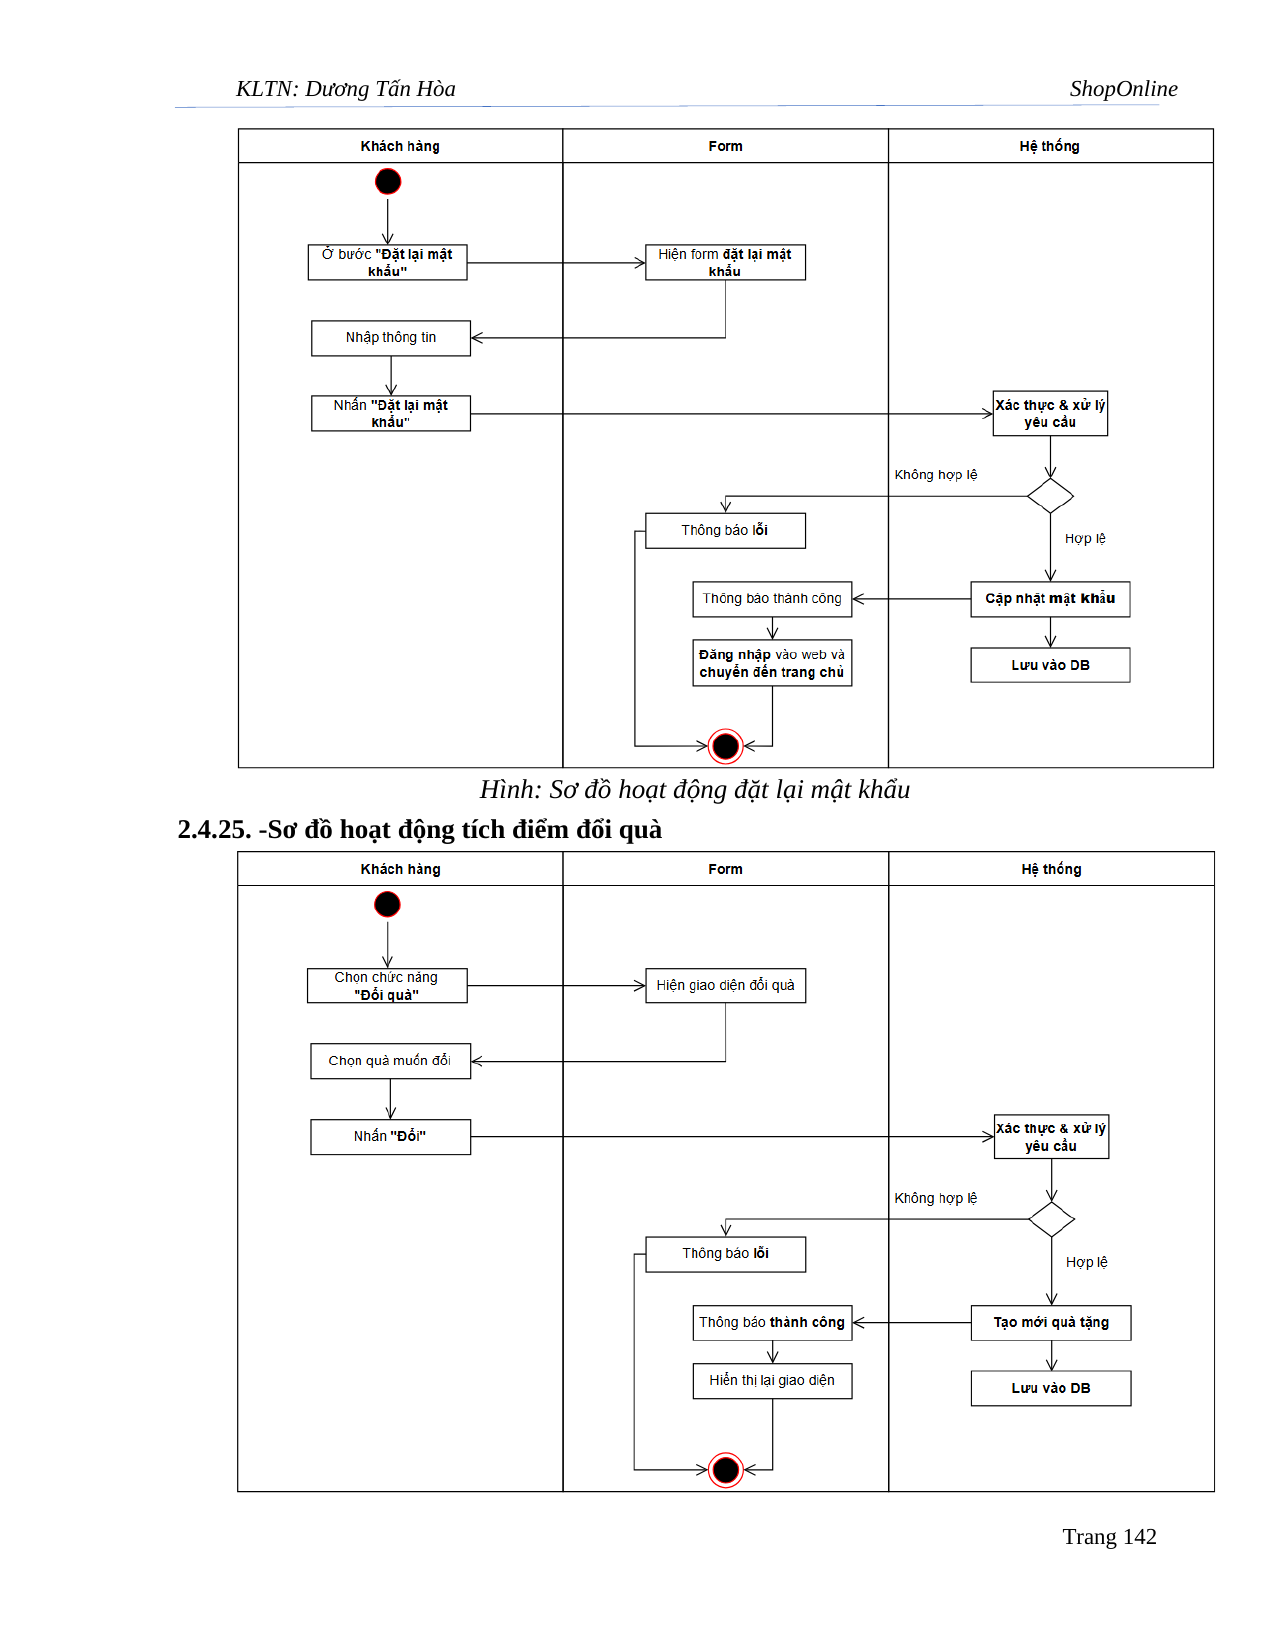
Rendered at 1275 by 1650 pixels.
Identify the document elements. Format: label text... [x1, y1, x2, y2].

picture [235, 126, 1216, 769]
subtitle 2.4.25. -Sơ đồ hoạt động tích điểm đổi quà [177, 813, 1157, 844]
picture [235, 848, 1216, 1494]
text Hình: Sơ đồ hoạt động đặt lại mật khẩu [177, 773, 1157, 804]
